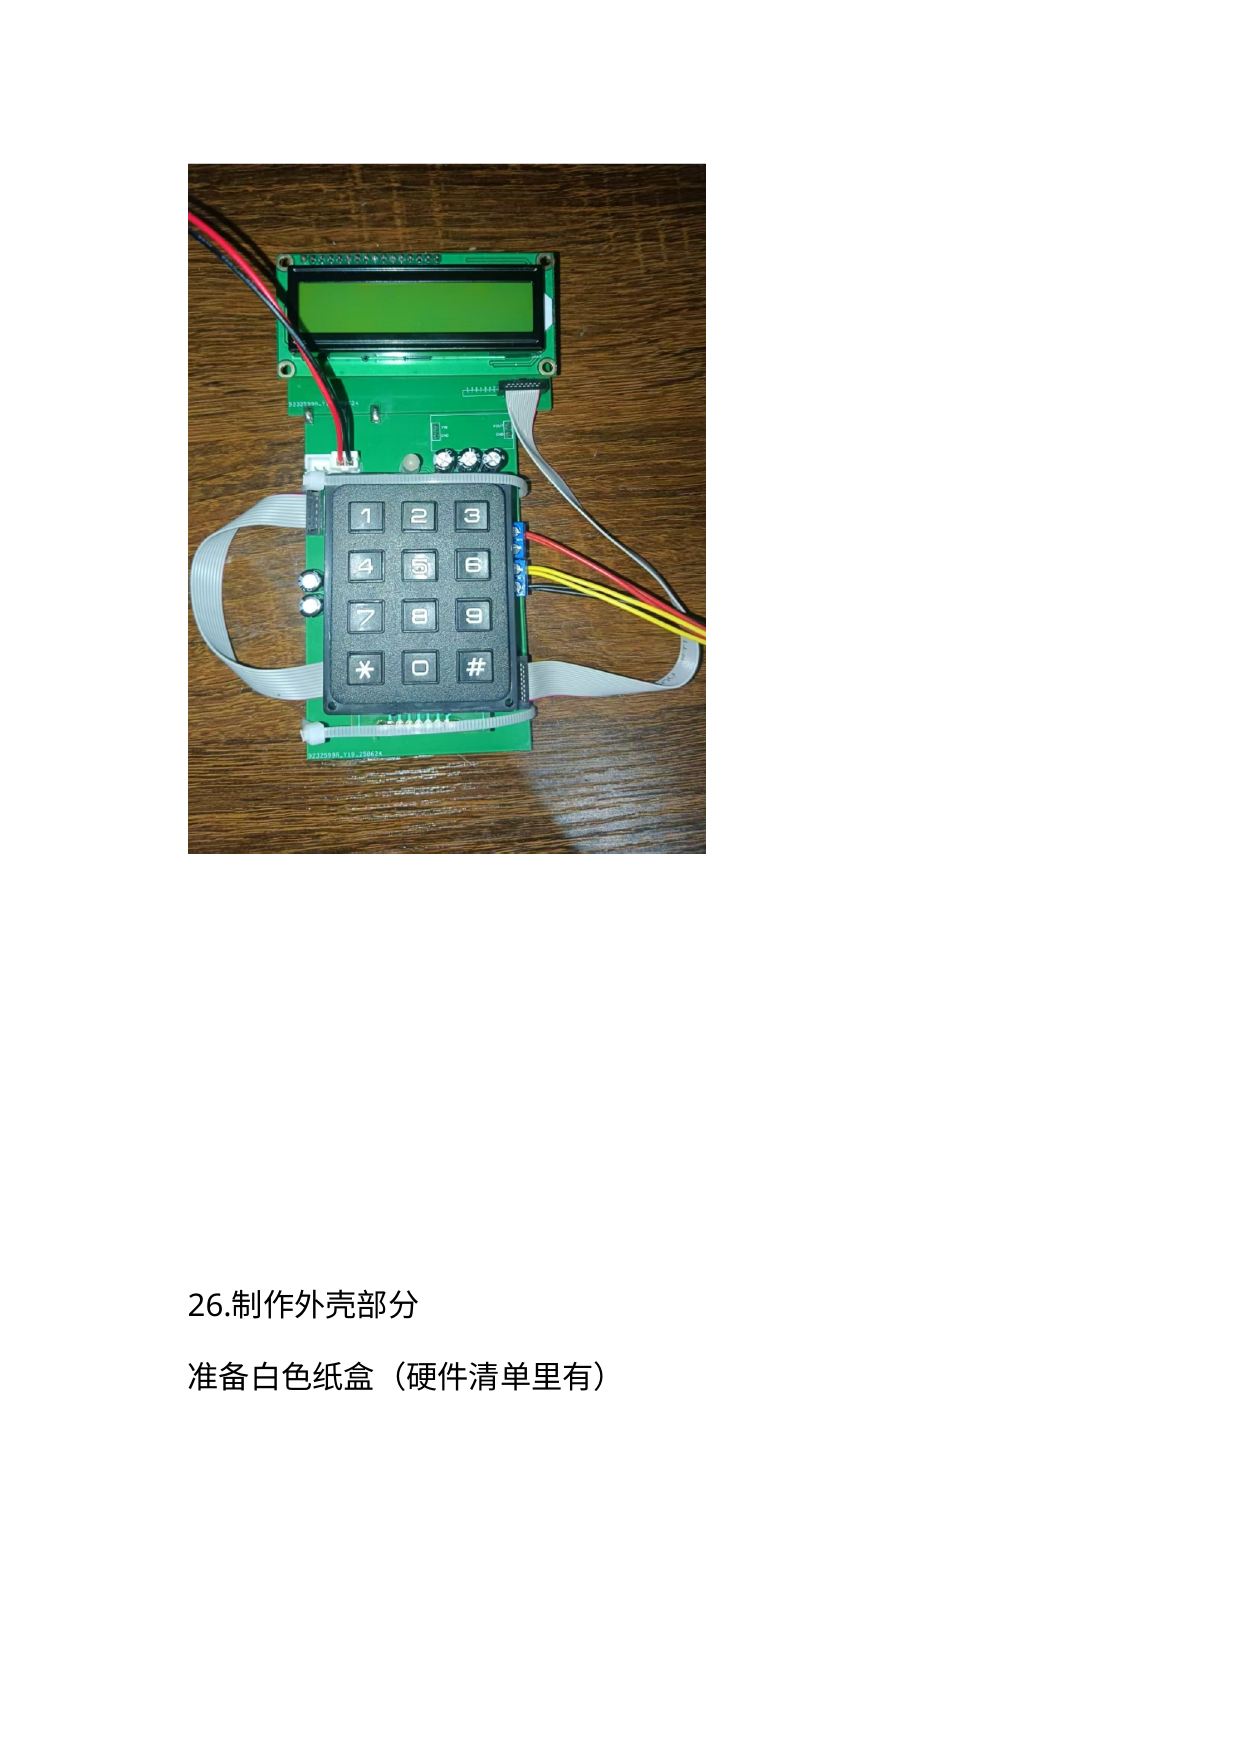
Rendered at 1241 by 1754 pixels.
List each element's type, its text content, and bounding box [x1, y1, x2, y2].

picture [188, 164, 706, 853]
text 26.制作外壳部分 [187, 1270, 1053, 1335]
text 准备白色纸盒（硬件清单里有） [187, 1342, 1053, 1407]
